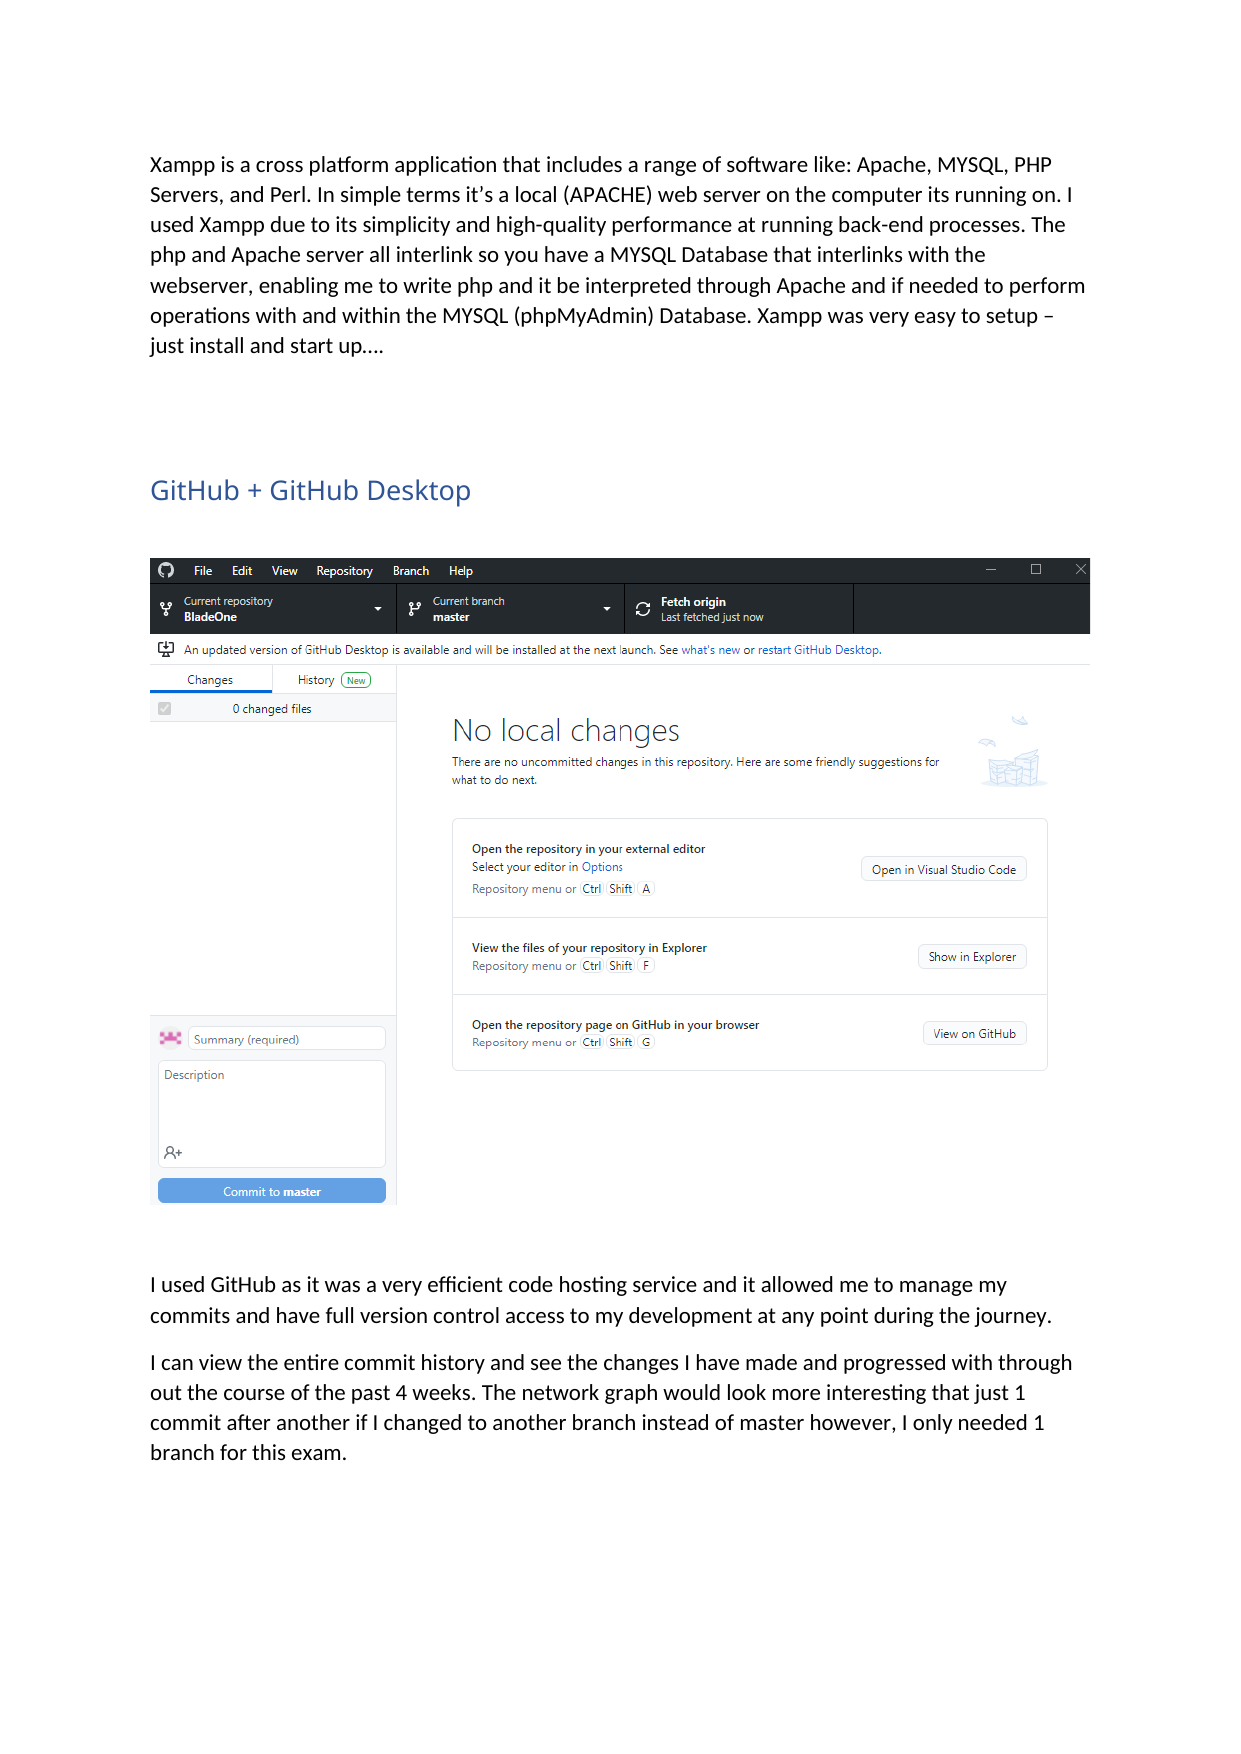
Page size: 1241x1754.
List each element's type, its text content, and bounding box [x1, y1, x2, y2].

text Xampp is a cross platform application that includes a range of software like: Apache, MYSQL, PHP Servers, and Perl. In simple terms it’s a local (APACHE) web server on the computer its running on. I used Xampp due to its simplicity and high-quality performance at running back-end processes. The php and Apache server all interlink so you have a MYSQL Database that interlinks with the webserver, enabling me to write php and it be interpreted through Apache and if needed to perform operations with and within the MYSQL (phpMyAdmin) Database. Xampp was very easy to setup – just install and start up…. [150, 150, 1090, 359]
text I used GitHub as it was a very efficient code hosting service and it allowed me to manage my commits and have full version control access to my development at any point during the journey. [150, 1271, 1090, 1329]
picture [150, 558, 1091, 1205]
subtitle GitHub + GitHub Desktop [150, 472, 1090, 509]
text I can view the entire commit history and see the changes I have made and progressed with through out the course of the past 4 weeks. The network graph would look more interesting that just 1 commit after another if I changed to another branch instead of master however, I only needed 1 branch for this exam. [150, 1348, 1090, 1466]
